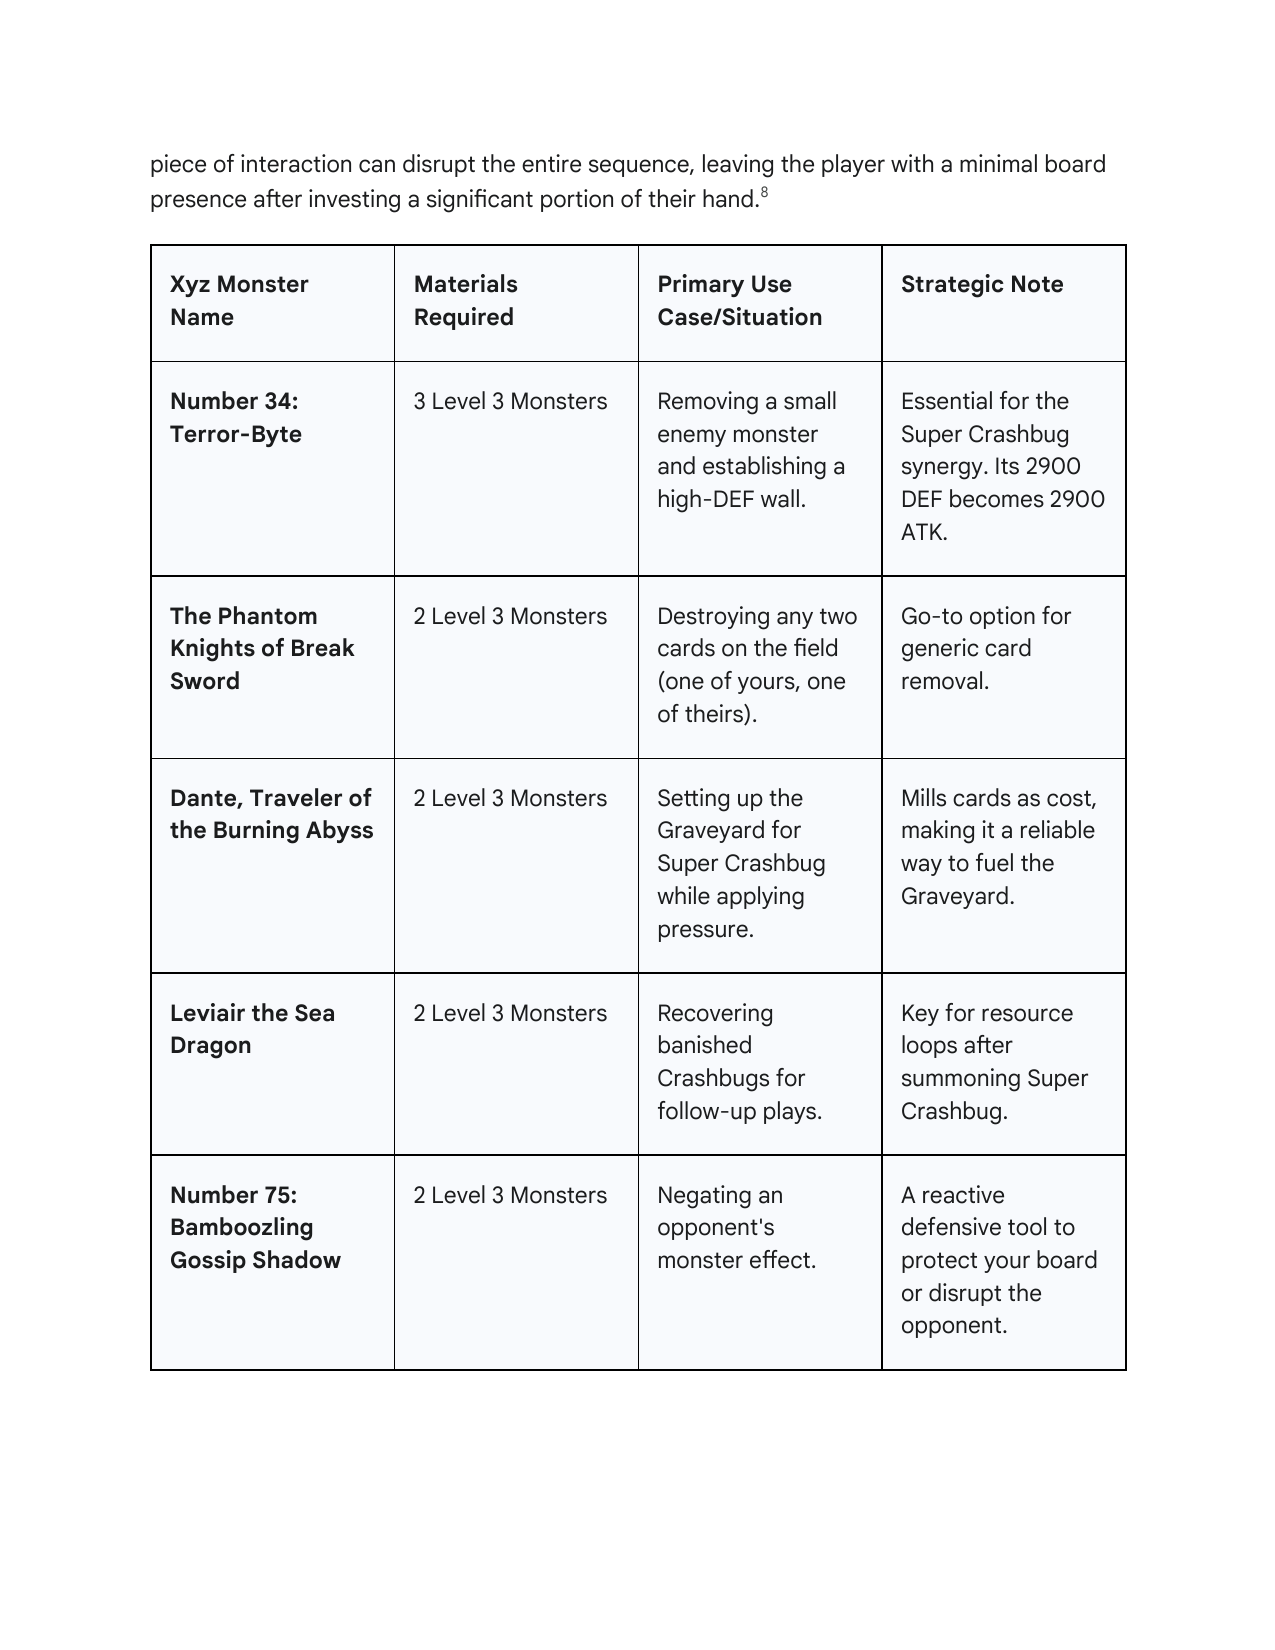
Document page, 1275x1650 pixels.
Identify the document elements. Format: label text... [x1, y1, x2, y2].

table_cell Mills cards as cost, making it a reliable way to fuel the Graveyard. [883, 759, 1125, 972]
table_cell 3 Level 3 Monsters [395, 362, 638, 575]
table_header Materials Required [395, 246, 638, 361]
table_cell Destroying any two cards on the field (one of yours, one of theirs). [639, 577, 881, 757]
table_cell Leviair the Sea Dragon [152, 974, 394, 1154]
table_cell Removing a small enemy monster and establishing a high-DEF wall. [639, 362, 881, 575]
table_cell 2 Level 3 Monsters [395, 1156, 638, 1369]
table_cell Setting up the Graveyard for Super Crashbug while applying pressure. [639, 759, 881, 972]
table_cell Number 34: Terror-Byte [152, 362, 394, 575]
table_cell Go-to option for generic card removal. [883, 577, 1125, 757]
table_cell The Phantom Knights of Break Sword [152, 577, 394, 757]
table_header Strategic Note [883, 246, 1125, 361]
table_cell 2 Level 3 Monsters [395, 974, 638, 1154]
table_cell Dante, Traveler of the Burning Abyss [152, 759, 394, 972]
table_cell 2 Level 3 Monsters [395, 577, 638, 757]
table_cell A reactive defensive tool to protect your board or disrupt the opponent. [883, 1156, 1125, 1369]
table_cell Negating an opponent's monster effect. [639, 1156, 881, 1369]
table_header Xyz Monster Name [152, 246, 394, 361]
table_cell 2 Level 3 Monsters [395, 759, 638, 972]
table_header Primary Use Case/Situation [639, 246, 881, 361]
table_cell Recovering banished Crashbugs for follow-up plays. [639, 974, 881, 1154]
table_cell Number 75: Bamboozling Gossip Shadow [152, 1156, 394, 1369]
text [150, 150, 1125, 214]
table_cell Key for resource loops after summoning Super Crashbug. [883, 974, 1125, 1154]
table_cell Essential for the Super Crashbug synergy. Its 2900 DEF becomes 2900 ATK. [883, 362, 1125, 575]
